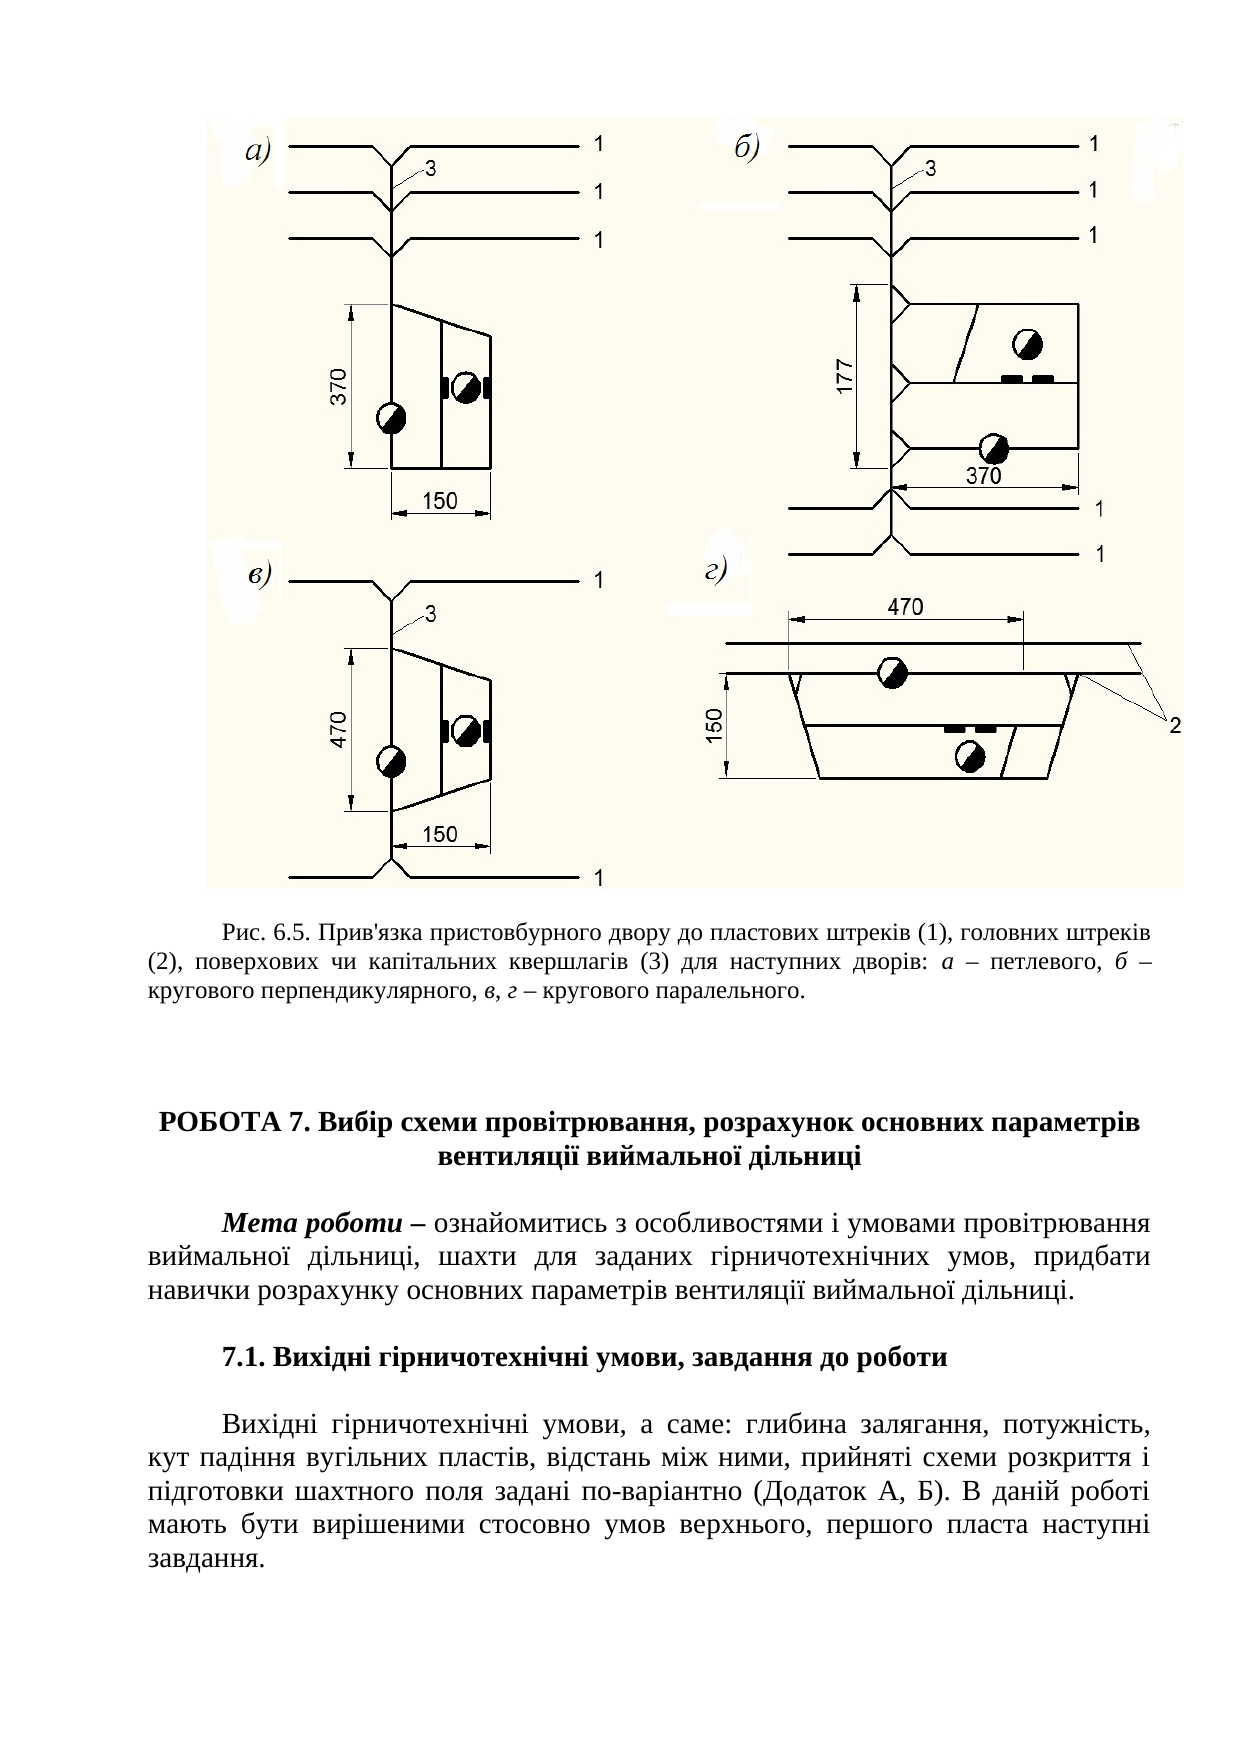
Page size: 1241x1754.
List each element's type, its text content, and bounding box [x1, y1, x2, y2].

text Вихідні гірничотехнічні умови, а саме: глибина залягання, потужність, кут падіння вугільних пластів, відстань між ними, прийняті схеми розкриття і підготовки шахтного поля задані по-варіантно (Додаток А, Б). В даній роботі мають бути вирішеними стосовно умов верхнього, першого пласта наступні завдання. [148, 1406, 1152, 1574]
picture [206, 118, 1184, 889]
text Мета роботи – ознайомитись з особливостями і умовами провітрювання виймальної дільниці, шахти для заданих гірничотехнічних умов, придбати навички розрахунку основних параметрів вентиляції виймальної дільниці. [148, 1205, 1152, 1305]
text РОБОТА 7. Вибір схеми провітрювання, розрахунок основних параметрів вентиляції виймальної дільниці [148, 1104, 1152, 1171]
text Рис. 6.5. Прив'язка пристовбурного двору до пластових штреків (1), головних штреків (2), поверхових чи капітальних квершлагів (3) для наступних дворів: а – петлевого, б – кругового перпендикулярного, в, г – кругового паралельного. [148, 917, 1152, 1003]
text 7.1. Вихідні гірничотехнічні умови, завдання до роботи [148, 1339, 1152, 1372]
